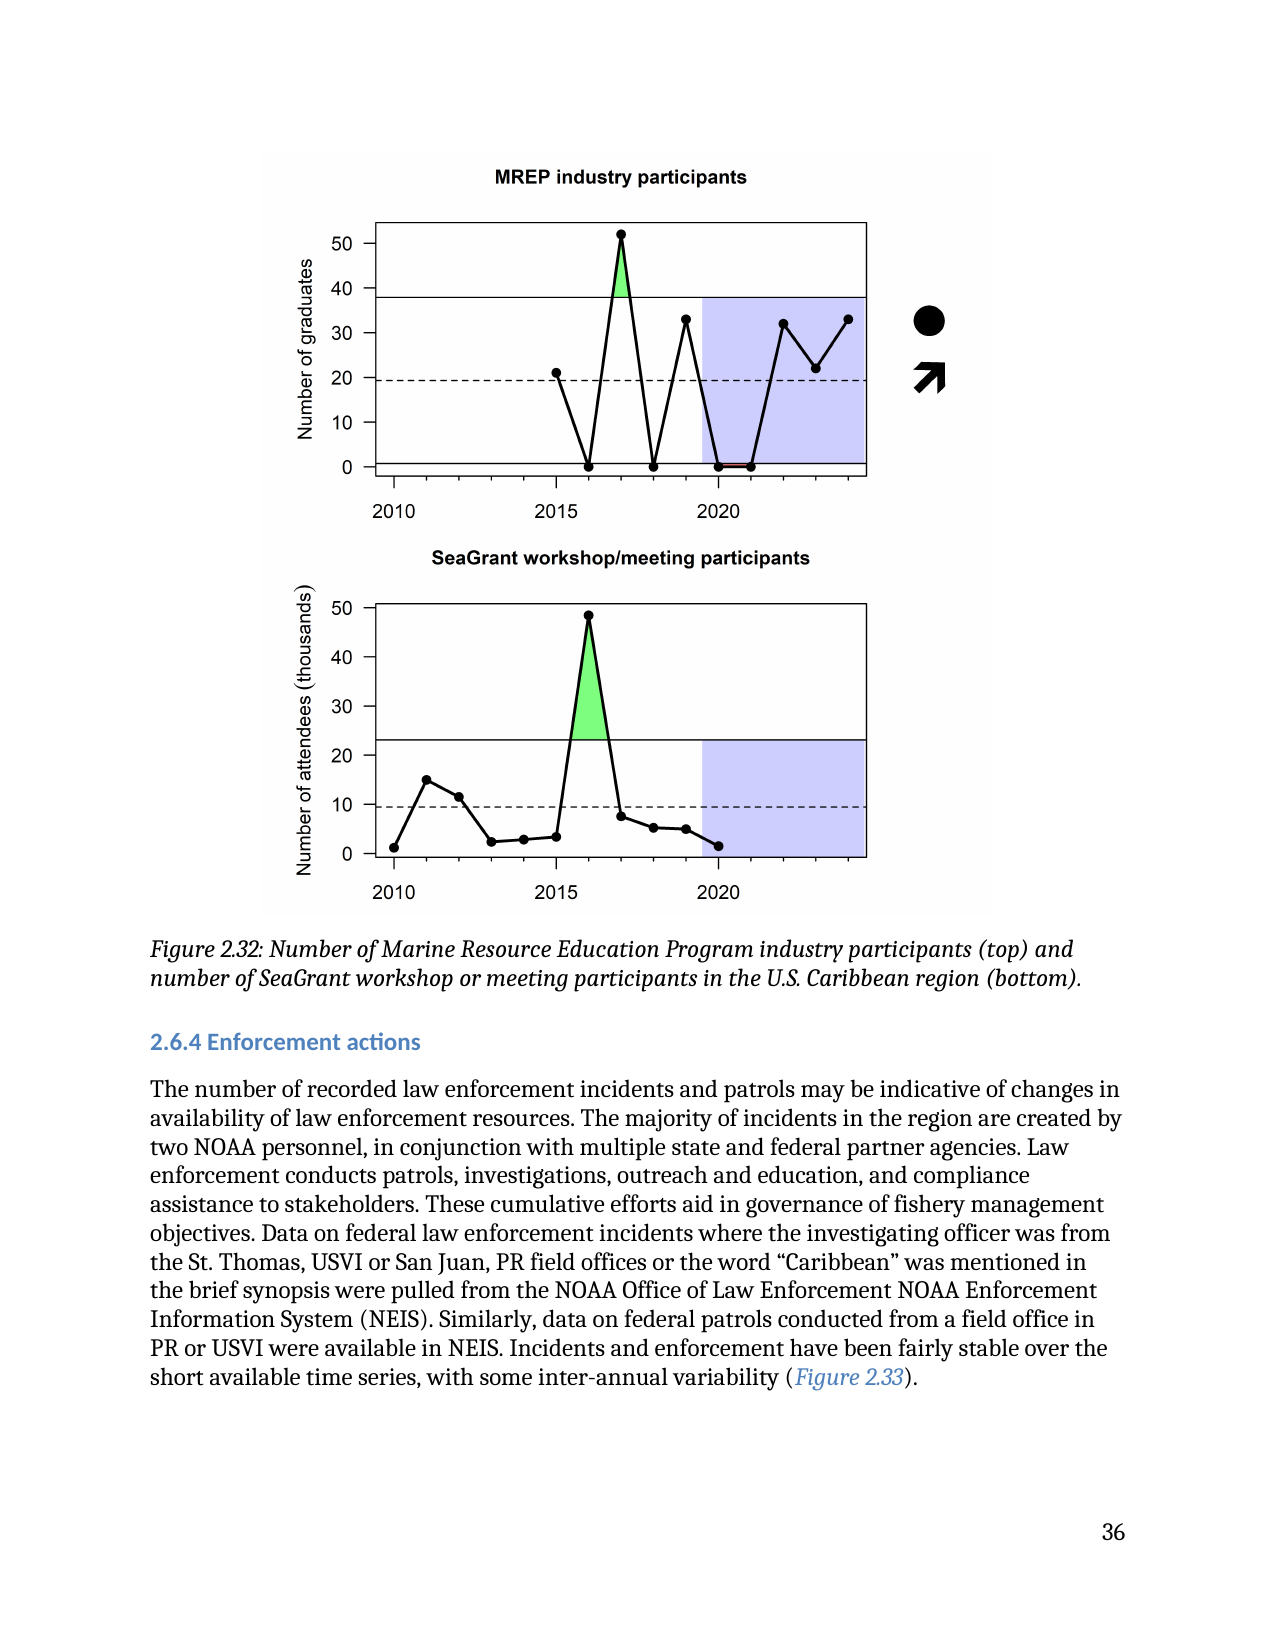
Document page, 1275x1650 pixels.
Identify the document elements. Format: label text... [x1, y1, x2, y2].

picture [260, 153, 992, 915]
text The number of recorded law enforcement incidents and patrols may be indicative of changes in availability of law enforcement resources. The majority of incidents in the region are created by two NOAA personnel, in conjunction with multiple state and federal partner agencies. Law enforcement conducts patrols, investigations, outreach and education, and compliance assistance to stakeholders. These cumulative efforts aid in governance of fishery management objectives. Data on federal law enforcement incidents where the investigating officer was from the St. Thomas, USVI or San Juan, PR field offices or the word “Caribbean” was mentioned in the brief synopsis were pulled from the NOAA Office of Law Enforcement NOAA Enforcement Information System (NEIS). Similarly, data on federal patrols conducted from a field office in PR or USVI were available in NEIS. Incidents and enforcement have been fairly stable over the short available time series, with some inter-annual variability (Figure 2.33). [150, 1075, 1125, 1391]
table_header Figure 2.32: Number of Marine Resource Education Program industry participants (top) and number of SeaGrant workshop or meeting participants in the U.S. Caribbean region (bottom). [139, 150, 1114, 1005]
subtitle 2.6.4 Enforcement actions [150, 1026, 1125, 1056]
